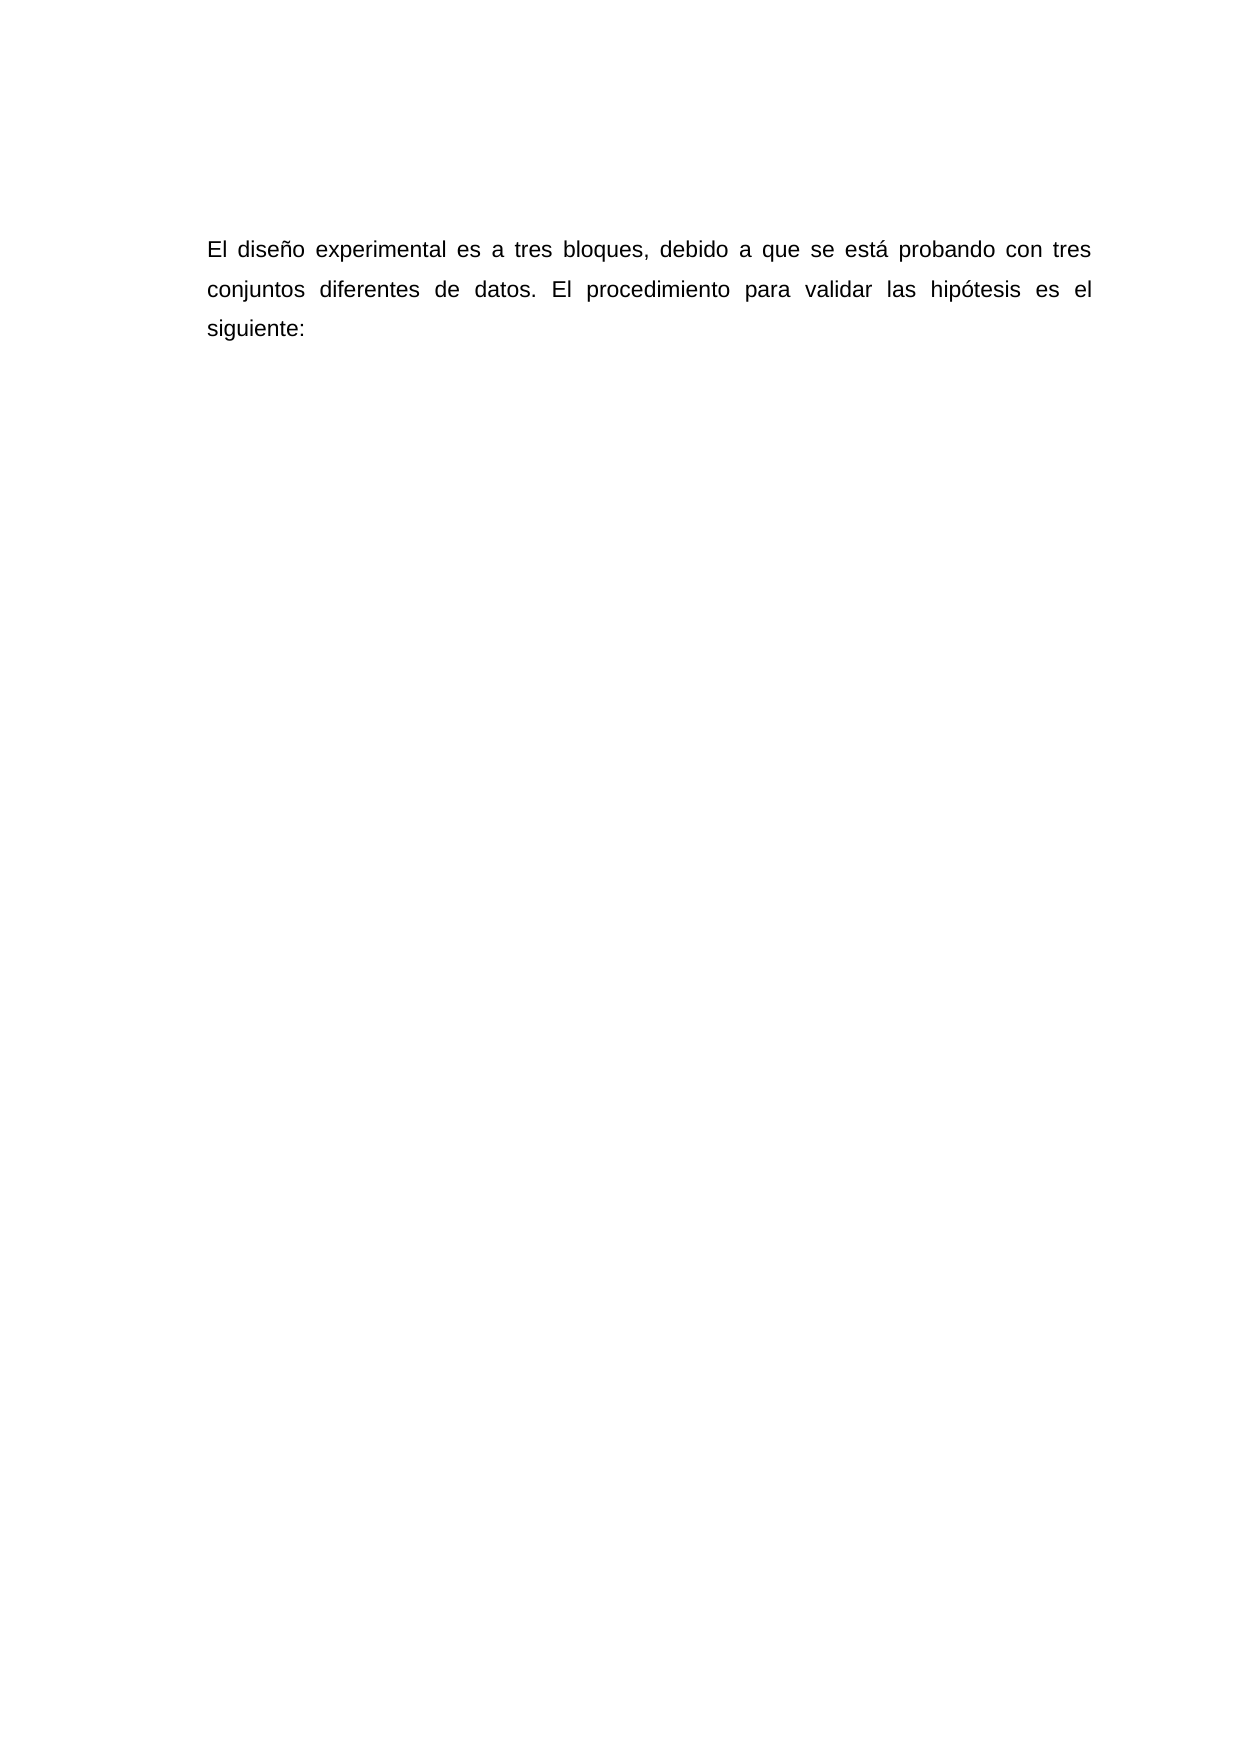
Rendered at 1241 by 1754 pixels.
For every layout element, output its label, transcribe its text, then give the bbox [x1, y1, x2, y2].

text El diseño experimental es a tres bloques, debido a que se está probando con tres conjuntos diferentes de datos. El procedimiento para validar las hipótesis es el siguiente: [207, 236, 1092, 342]
